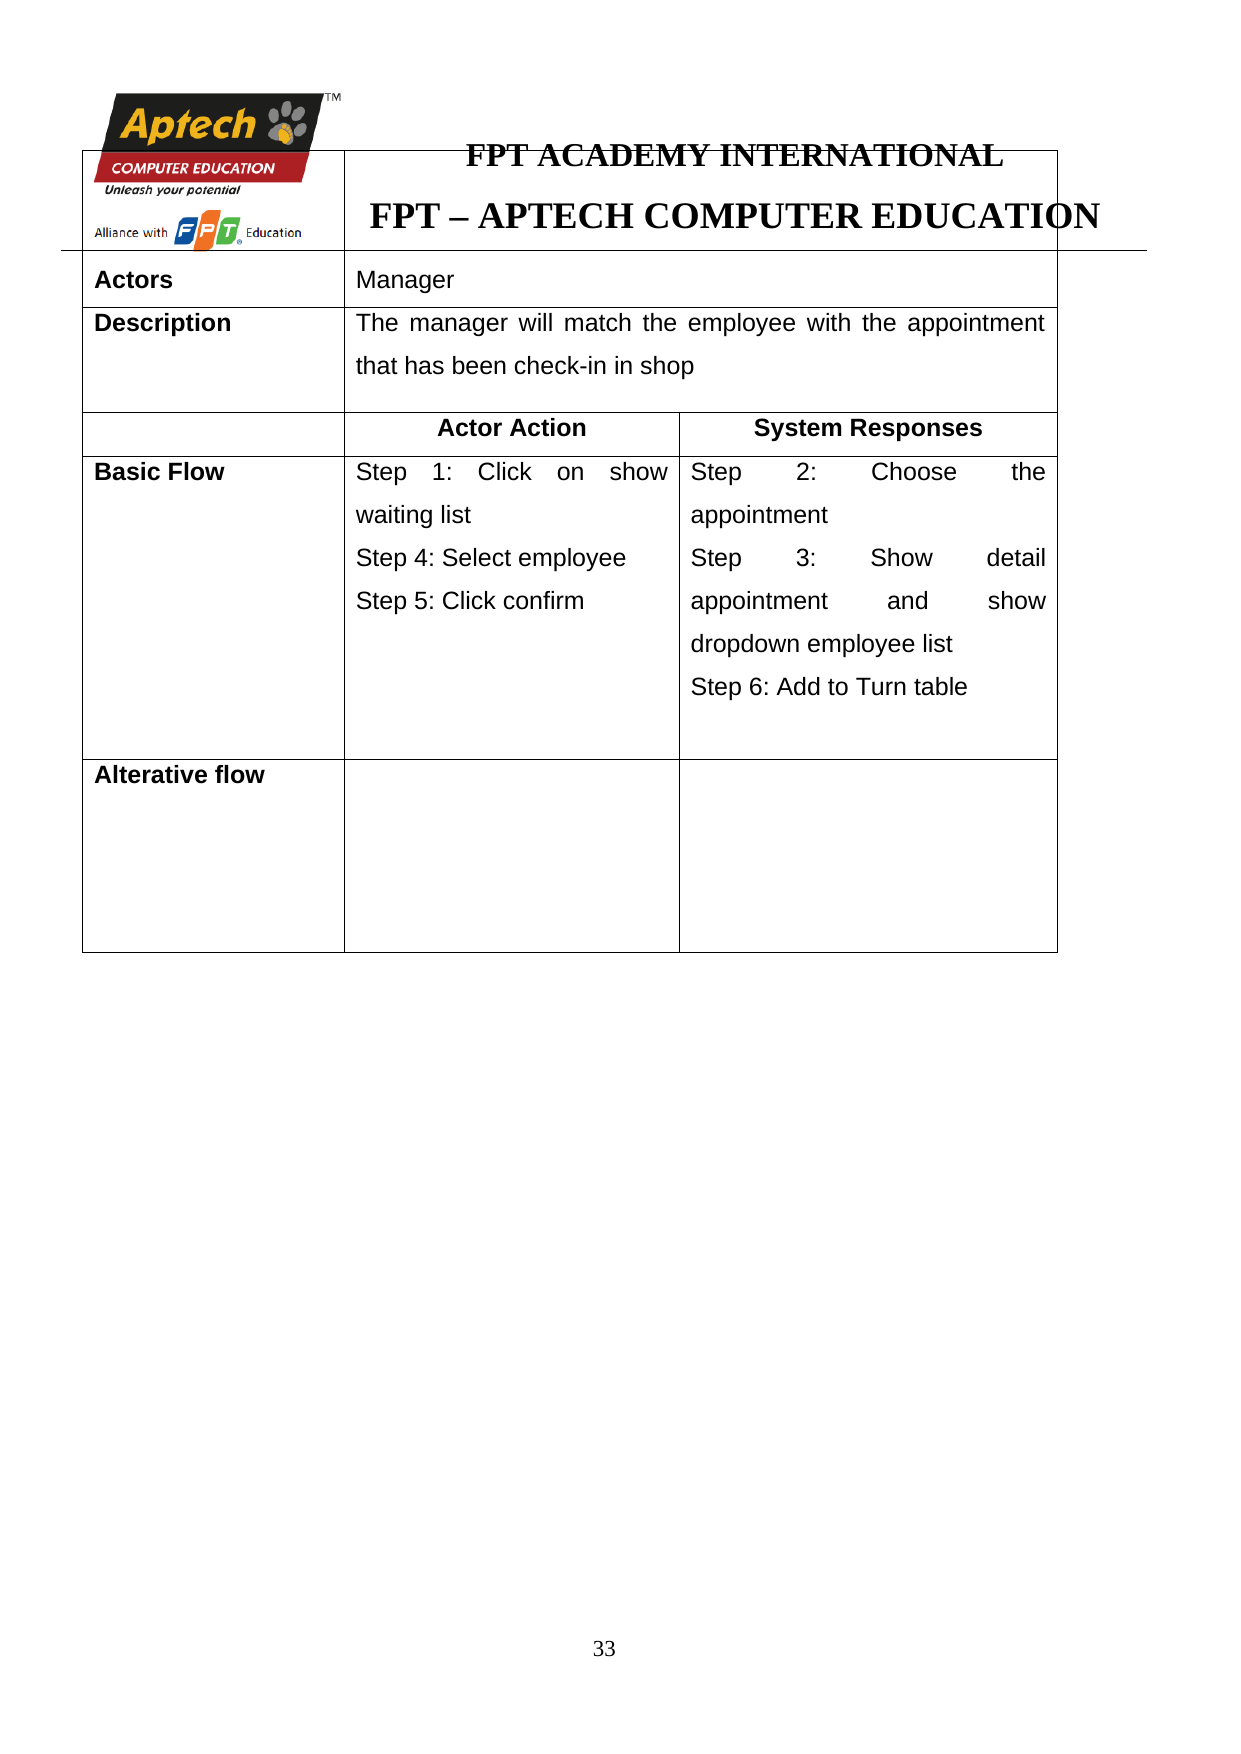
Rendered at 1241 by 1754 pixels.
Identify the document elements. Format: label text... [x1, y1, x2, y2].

table_cell Step 1: Click on show waiting list Step 4: Select employee Step 5: Click confirm [345, 457, 679, 758]
table_cell Manager [345, 151, 1057, 250]
table_cell Description [83, 308, 344, 412]
table_cell Actor Action [345, 413, 679, 456]
table_cell Basic Flow [83, 457, 344, 758]
table_cell Manager [345, 251, 1057, 307]
picture [90, 86, 344, 150]
table_cell Step 2: Choose the appointment Step 3: Show detail appointment and show dropdown employee list Step 6: Add to Turn table [680, 457, 1057, 758]
table_cell The manager will match the employee with the appointment that has been check-in in shop [345, 308, 1057, 412]
table_cell Actors [83, 151, 344, 250]
table_cell Alterative flow [83, 760, 344, 952]
table_cell System Responses [680, 413, 1057, 456]
table_cell [680, 760, 1057, 952]
table_cell [345, 760, 679, 952]
table_cell [83, 413, 344, 456]
table_cell Actors [83, 251, 344, 307]
